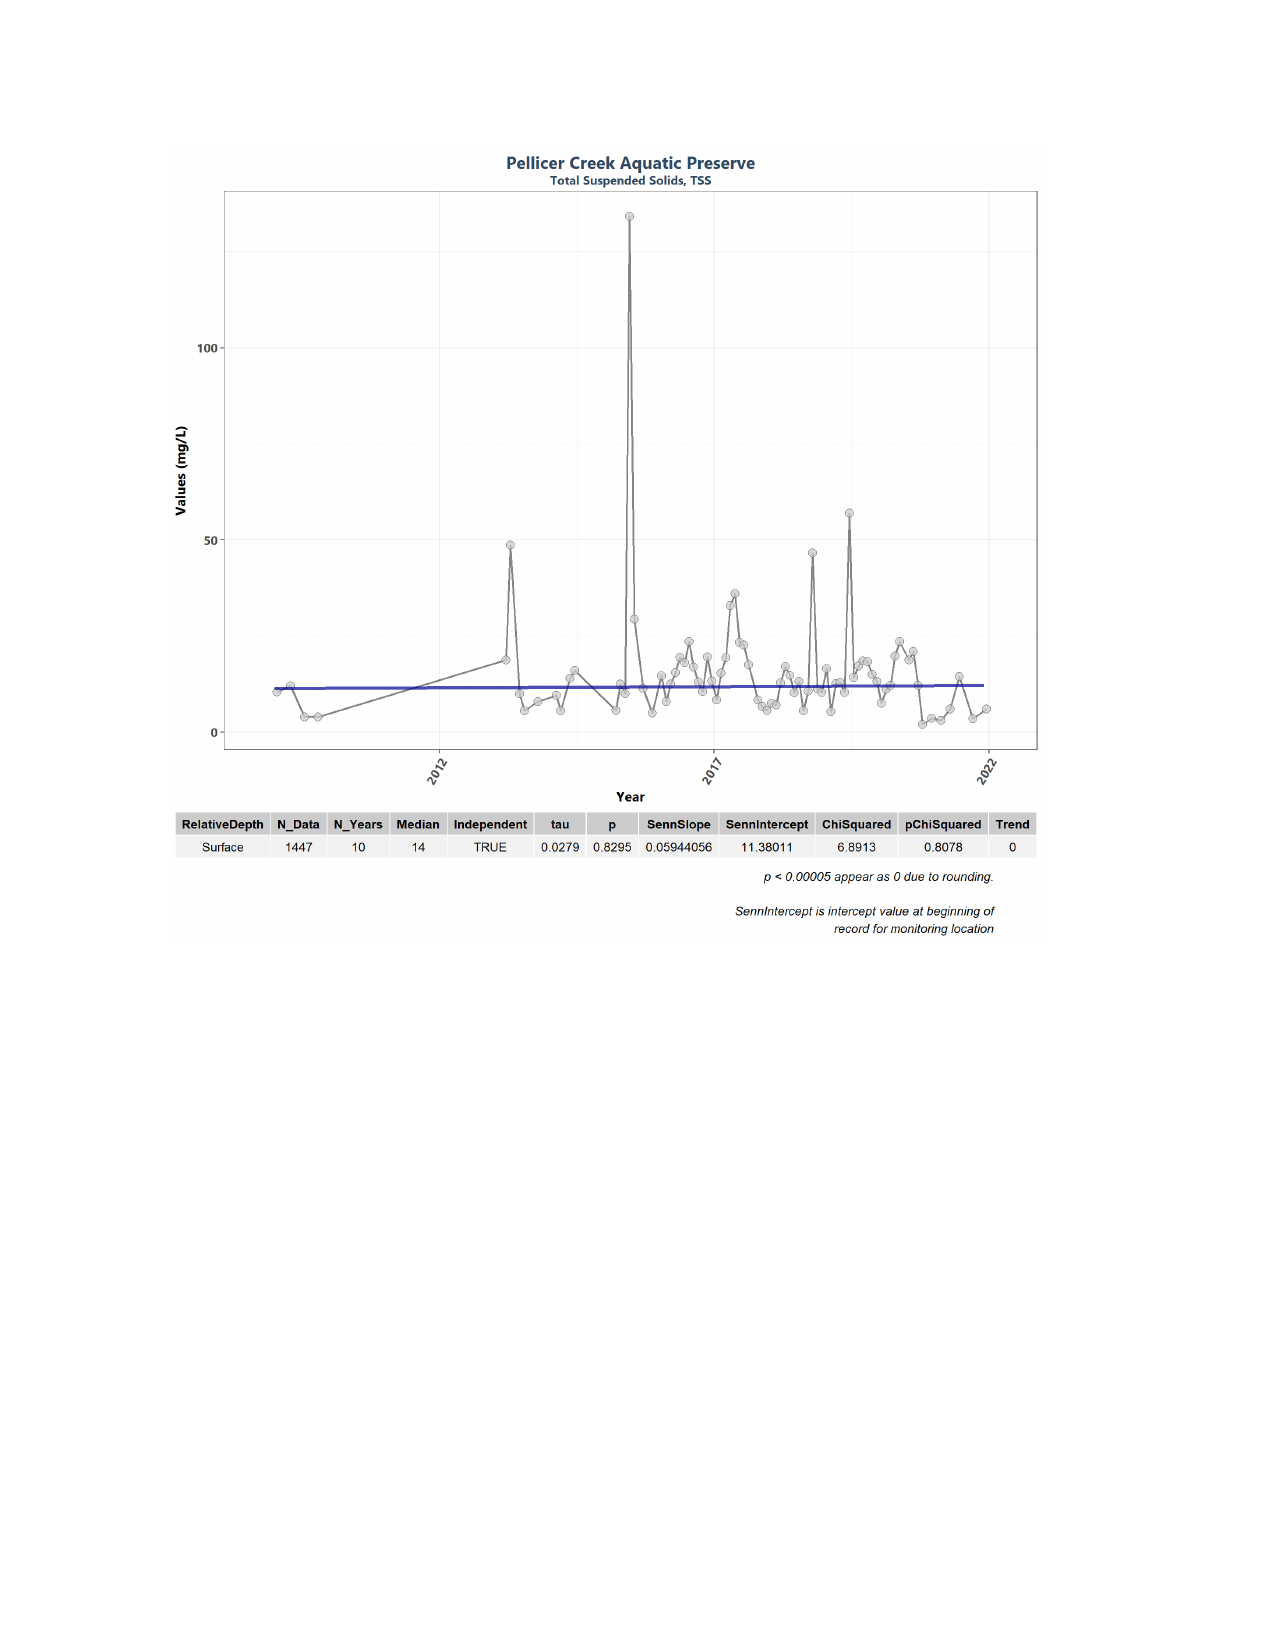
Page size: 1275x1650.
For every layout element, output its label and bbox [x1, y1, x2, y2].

picture [168, 150, 1044, 938]
